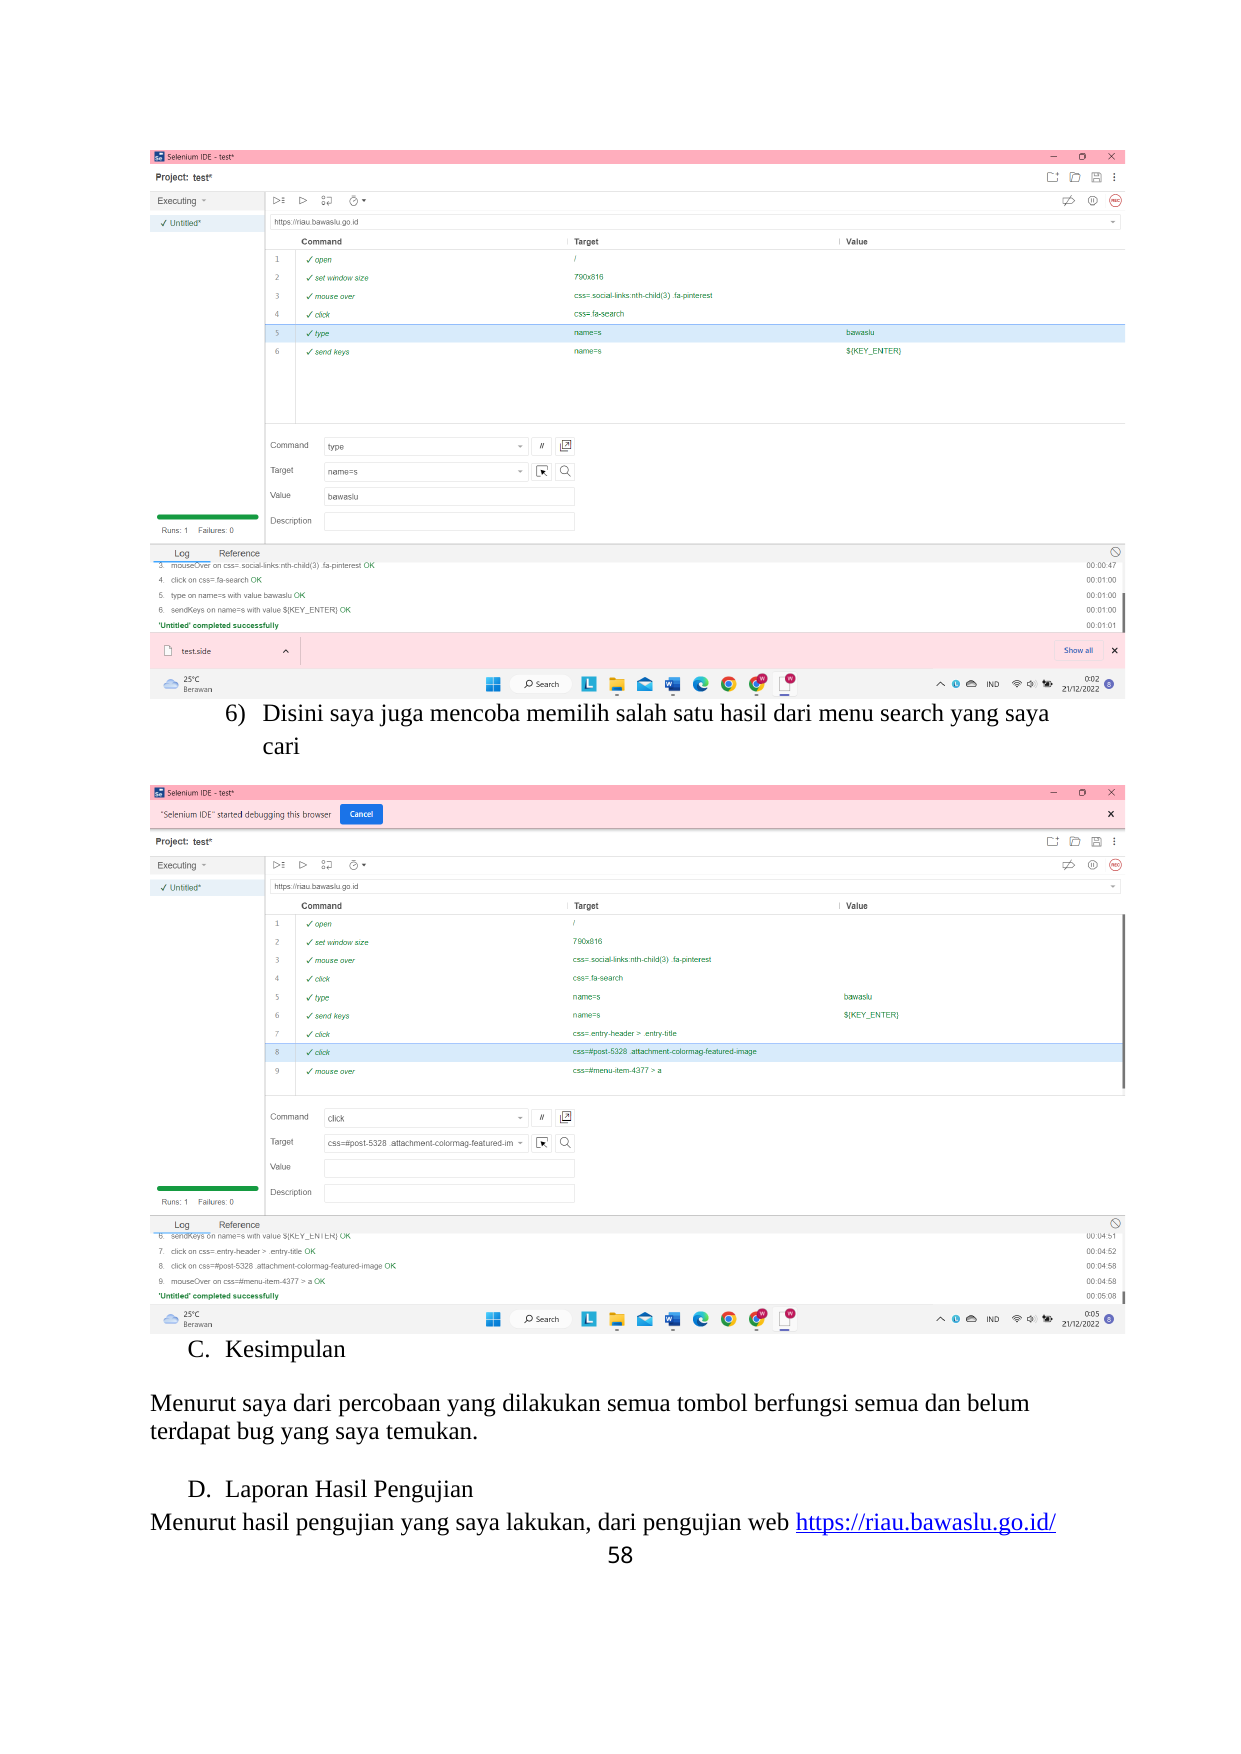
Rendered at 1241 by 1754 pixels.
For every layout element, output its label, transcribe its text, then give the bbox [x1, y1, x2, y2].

list Kesimpulan [187, 1334, 1090, 1362]
list Laporan Hasil Pengujian [187, 1474, 1090, 1503]
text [150, 1507, 1090, 1536]
picture [150, 150, 1125, 699]
picture [150, 785, 1125, 1334]
list Disini saya juga mencoba memilih salah satu hasil dari menu search yang saya cari [225, 699, 1090, 760]
text Menurut saya dari percobaan yang dilakukan semua tombol berfungsi semua dan belum terdapat bug yang saya temukan. [150, 1388, 1090, 1445]
